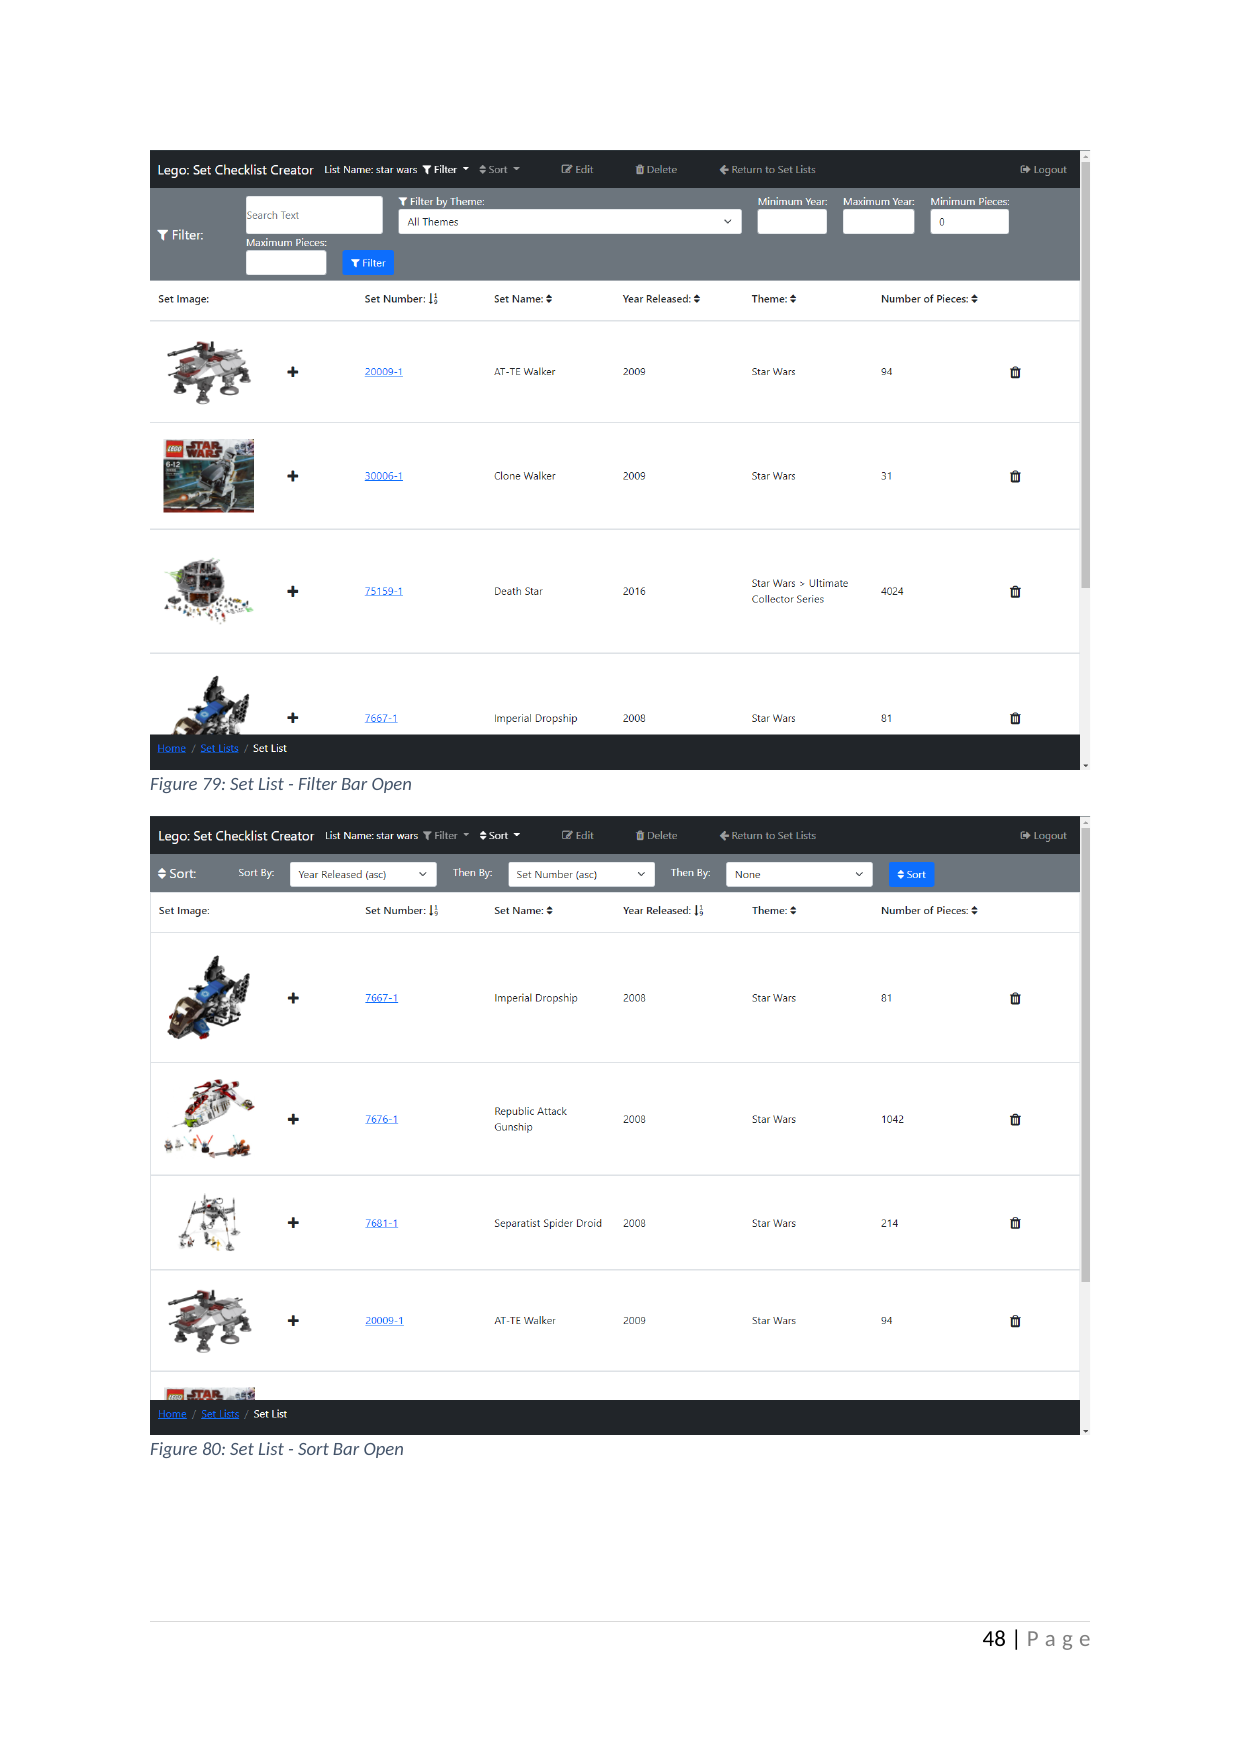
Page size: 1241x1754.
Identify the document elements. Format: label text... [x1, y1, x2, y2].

text Figure 80: Set List - Sort Bar Open [150, 1437, 1090, 1460]
picture [150, 816, 1091, 1435]
text Figure 79: Set List - Filter Bar Open [150, 772, 1090, 795]
picture [150, 150, 1091, 770]
